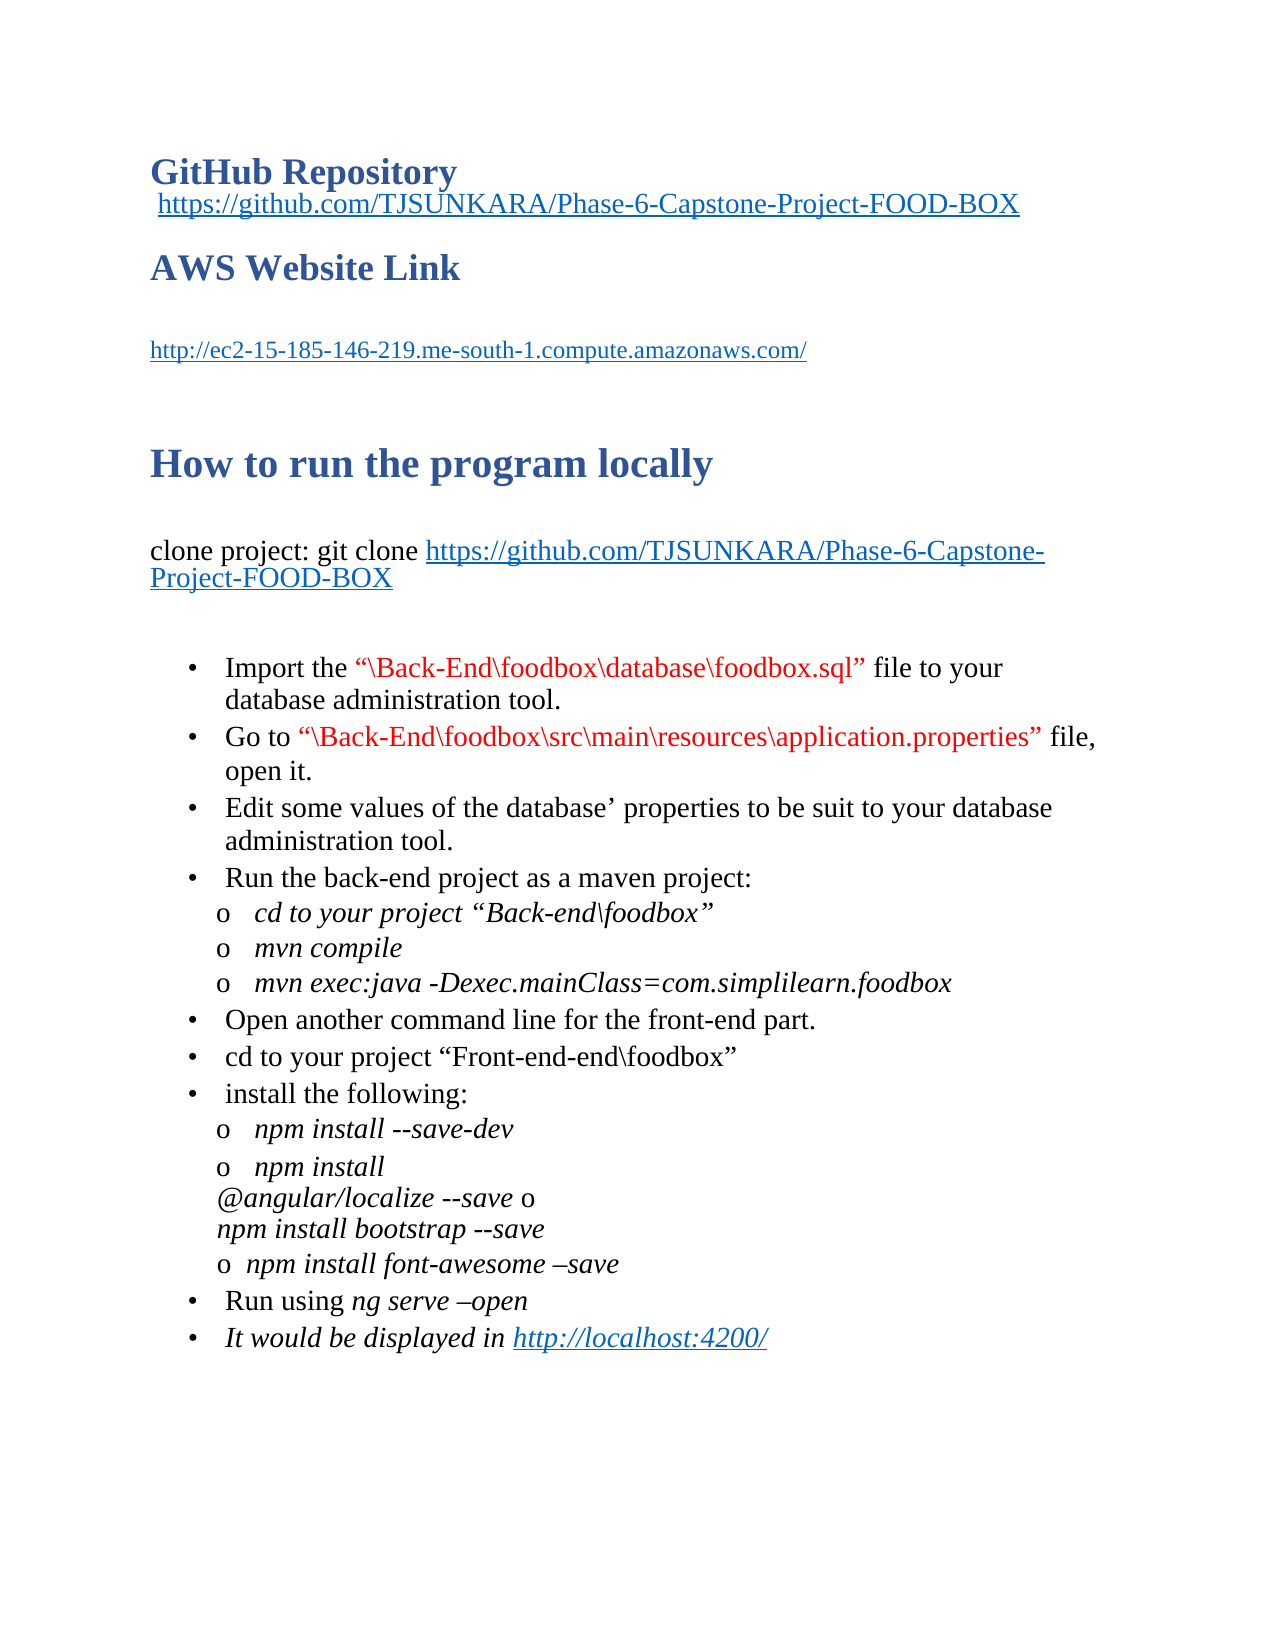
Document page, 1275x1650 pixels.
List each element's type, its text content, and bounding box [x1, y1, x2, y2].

list Run the back-end project as a maven project: [187, 860, 1125, 894]
list mvn exec:java -Dexec.mainClass=com.simplilearn.foodbox [216, 965, 1125, 999]
list Go to “\Back-End\foodbox\src\main\resources\application.properties” file, open it. [187, 719, 1125, 786]
text AWS Website Link [150, 246, 1125, 289]
list npm install --save-dev [216, 1111, 1125, 1144]
list Open another command line for the front-end part. [187, 1002, 1125, 1036]
text How to run the program locally [150, 438, 1125, 486]
text o npm install font-awesome –save [217, 1246, 1125, 1279]
text https://github.com/TJSUNKARA/Phase-6-Capstone-Project-FOOD-BOX [150, 192, 1125, 219]
list mvn compile [216, 930, 1125, 964]
list cd to your project “Front-end-end\foodbox” [187, 1039, 1125, 1072]
list Import the “\Back-End\foodbox\database\foodbox.sql” file to your database administration tool. [187, 653, 1081, 716]
list npm install @angular/localize --save o npm install bootstrap --save [216, 1152, 594, 1244]
list Edit some values of the database’ properties to be suit to your database administration tool. [187, 790, 1125, 857]
text http://ec2-15-185-146-219.me-south-1.compute.amazonaws.com/ [150, 336, 1125, 364]
text clone project: git clone https://github.com/TJSUNKARA/Phase-6-Capstone-Project-FOOD-BOX [150, 539, 1125, 592]
list cd to your project “Back-end\foodbox” [216, 895, 1125, 928]
list Run using ng serve –open [187, 1283, 1125, 1316]
list It would be displayed in http://localhost:4200/ [187, 1320, 1125, 1353]
text GitHub Repository [150, 149, 1125, 192]
list install the following: [187, 1076, 1125, 1109]
